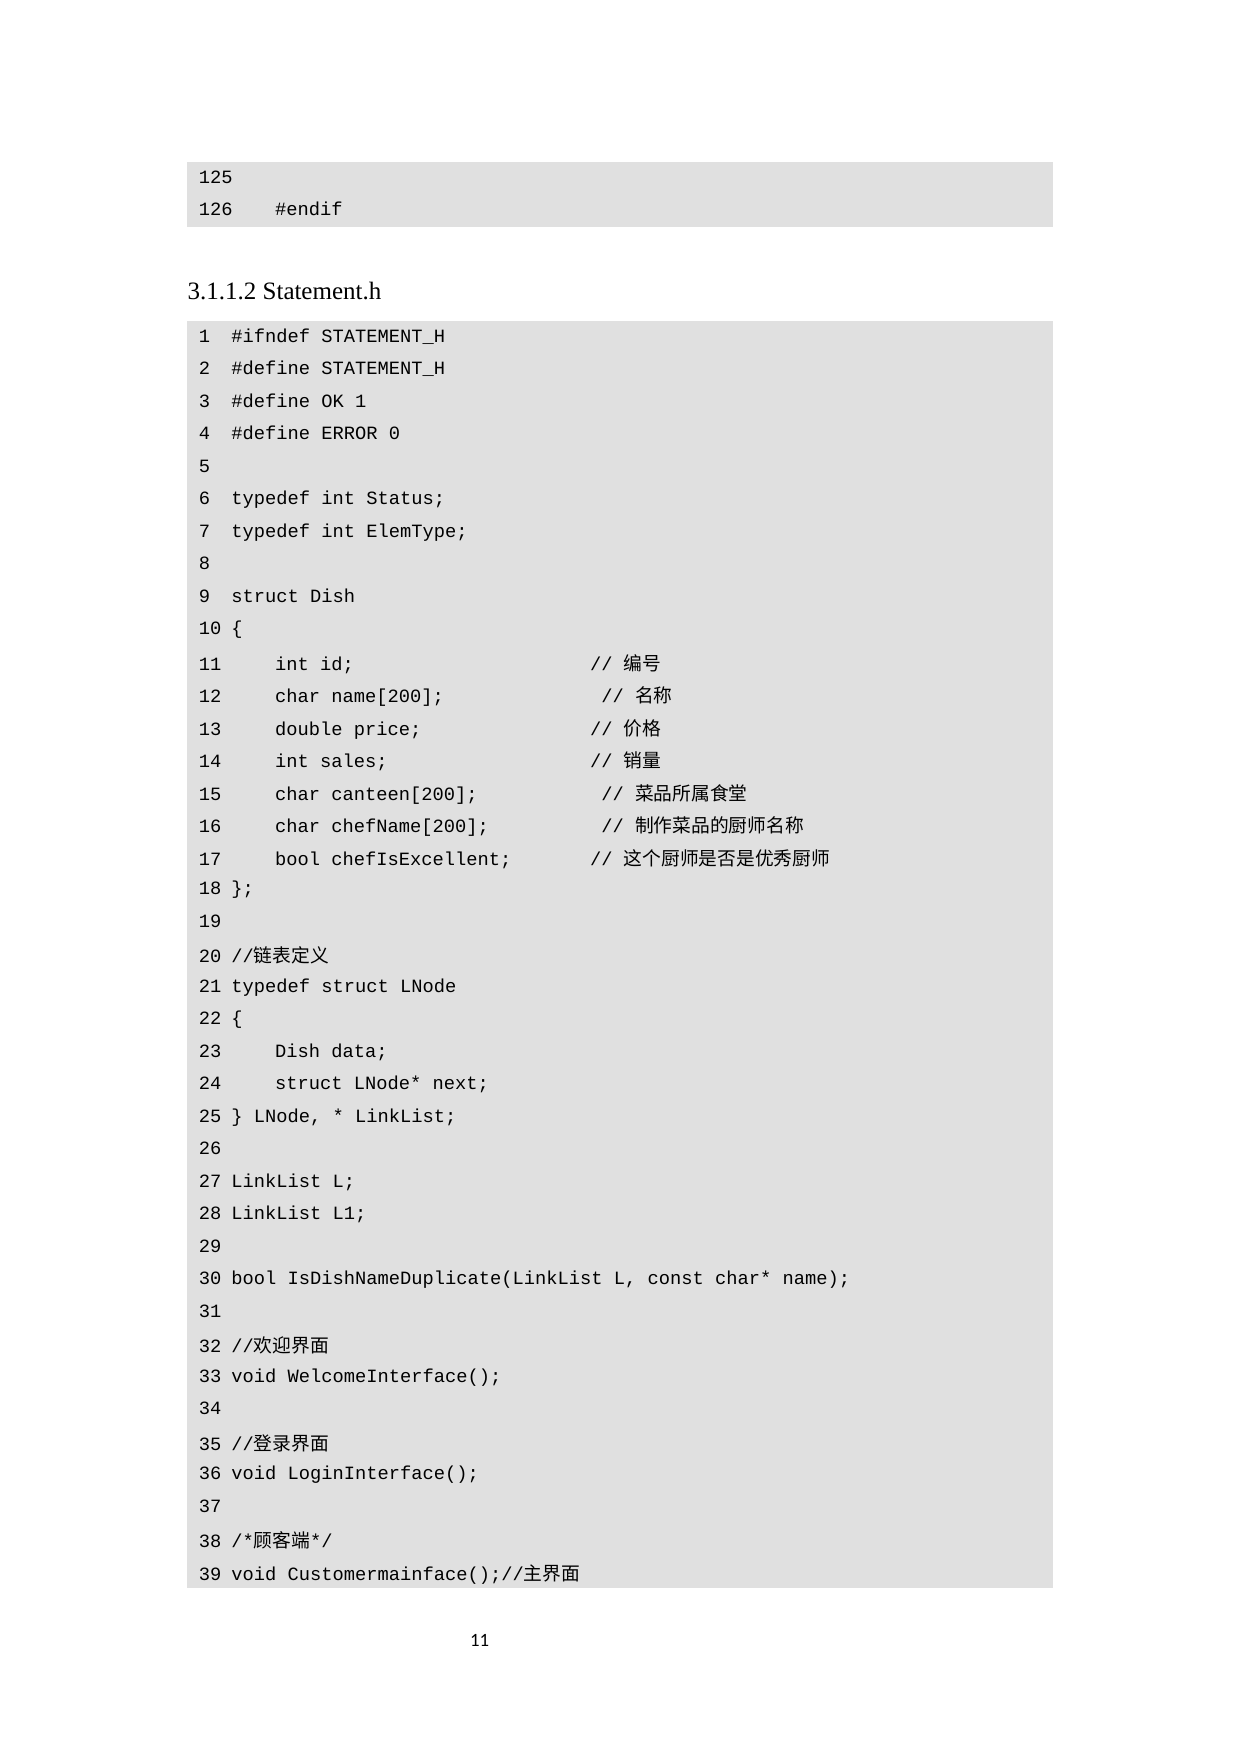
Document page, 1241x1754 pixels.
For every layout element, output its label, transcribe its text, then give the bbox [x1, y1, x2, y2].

list typedef int ElemType; [187, 516, 1053, 548]
list double price; // 价格 [187, 711, 1053, 743]
list void LoginInterface(); [187, 1458, 1053, 1491]
list bool IsDishNameDuplicate(LinkList L, const char* name); [187, 1263, 1053, 1296]
list LinkList L1; [187, 1198, 1053, 1231]
list char chefName[200]; // 制作菜品的厨师名称 [187, 808, 1053, 841]
list //链表定义 [187, 938, 1053, 971]
list int sales; // 销量 [187, 743, 1053, 776]
list #define OK 1 [187, 386, 1053, 418]
list typedef int Status; [187, 483, 1053, 516]
list #ifndef STATEMENT_H [187, 321, 1053, 353]
list { [187, 613, 1053, 646]
list typedef struct LNode [187, 971, 1053, 1003]
list //欢迎界面 [187, 1328, 1053, 1361]
list #define ERROR 0 [187, 418, 1053, 451]
list void WelcomeInterface(); [187, 1361, 1053, 1393]
list int id; // 编号 [187, 646, 1053, 678]
list //登录界面 [187, 1426, 1053, 1458]
list bool chefIsExcellent; // 这个厨师是否是优秀厨师 [187, 841, 1053, 873]
list char canteen[200]; // 菜品所属食堂 [187, 776, 1053, 808]
list /*顾客端*/ [187, 1523, 1053, 1556]
list { [187, 1003, 1053, 1036]
list struct LNode* next; [187, 1068, 1053, 1101]
list }; [187, 873, 1053, 906]
list #endif [187, 194, 1053, 227]
list LinkList L; [187, 1166, 1053, 1198]
list #define STATEMENT_H [187, 353, 1053, 386]
list char name[200]; // 名称 [187, 678, 1053, 711]
list 3.1.1.2 Statement.h [187, 274, 1053, 306]
list Dish data; [187, 1036, 1053, 1068]
list } LNode, * LinkList; [187, 1101, 1053, 1133]
list void Customermainface();//主界面 [187, 1556, 1053, 1588]
list struct Dish [187, 581, 1053, 613]
